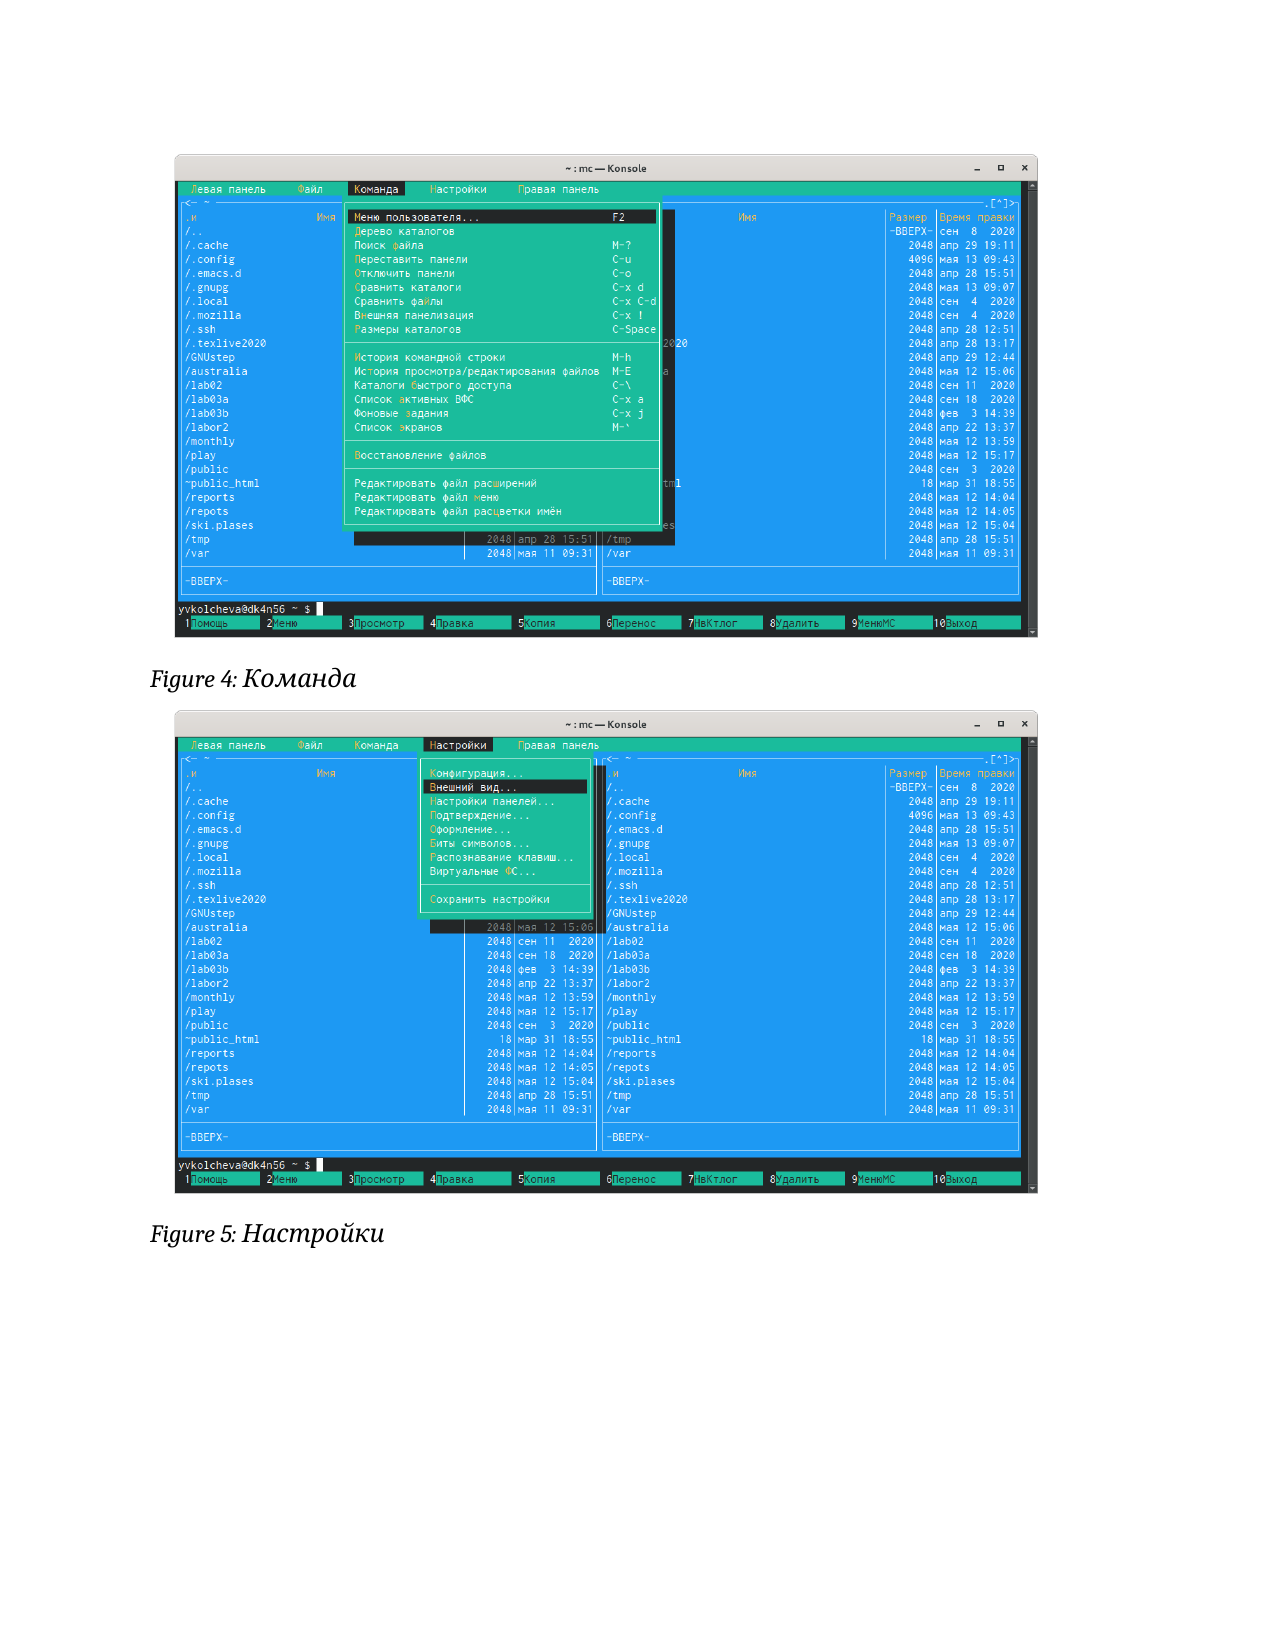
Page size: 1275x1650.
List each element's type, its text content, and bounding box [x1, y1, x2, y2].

text Figure 4: Команда [150, 664, 1125, 693]
text Figure 5: Настройки [150, 1220, 1125, 1249]
picture [168, 705, 1044, 1200]
picture [168, 150, 1044, 644]
